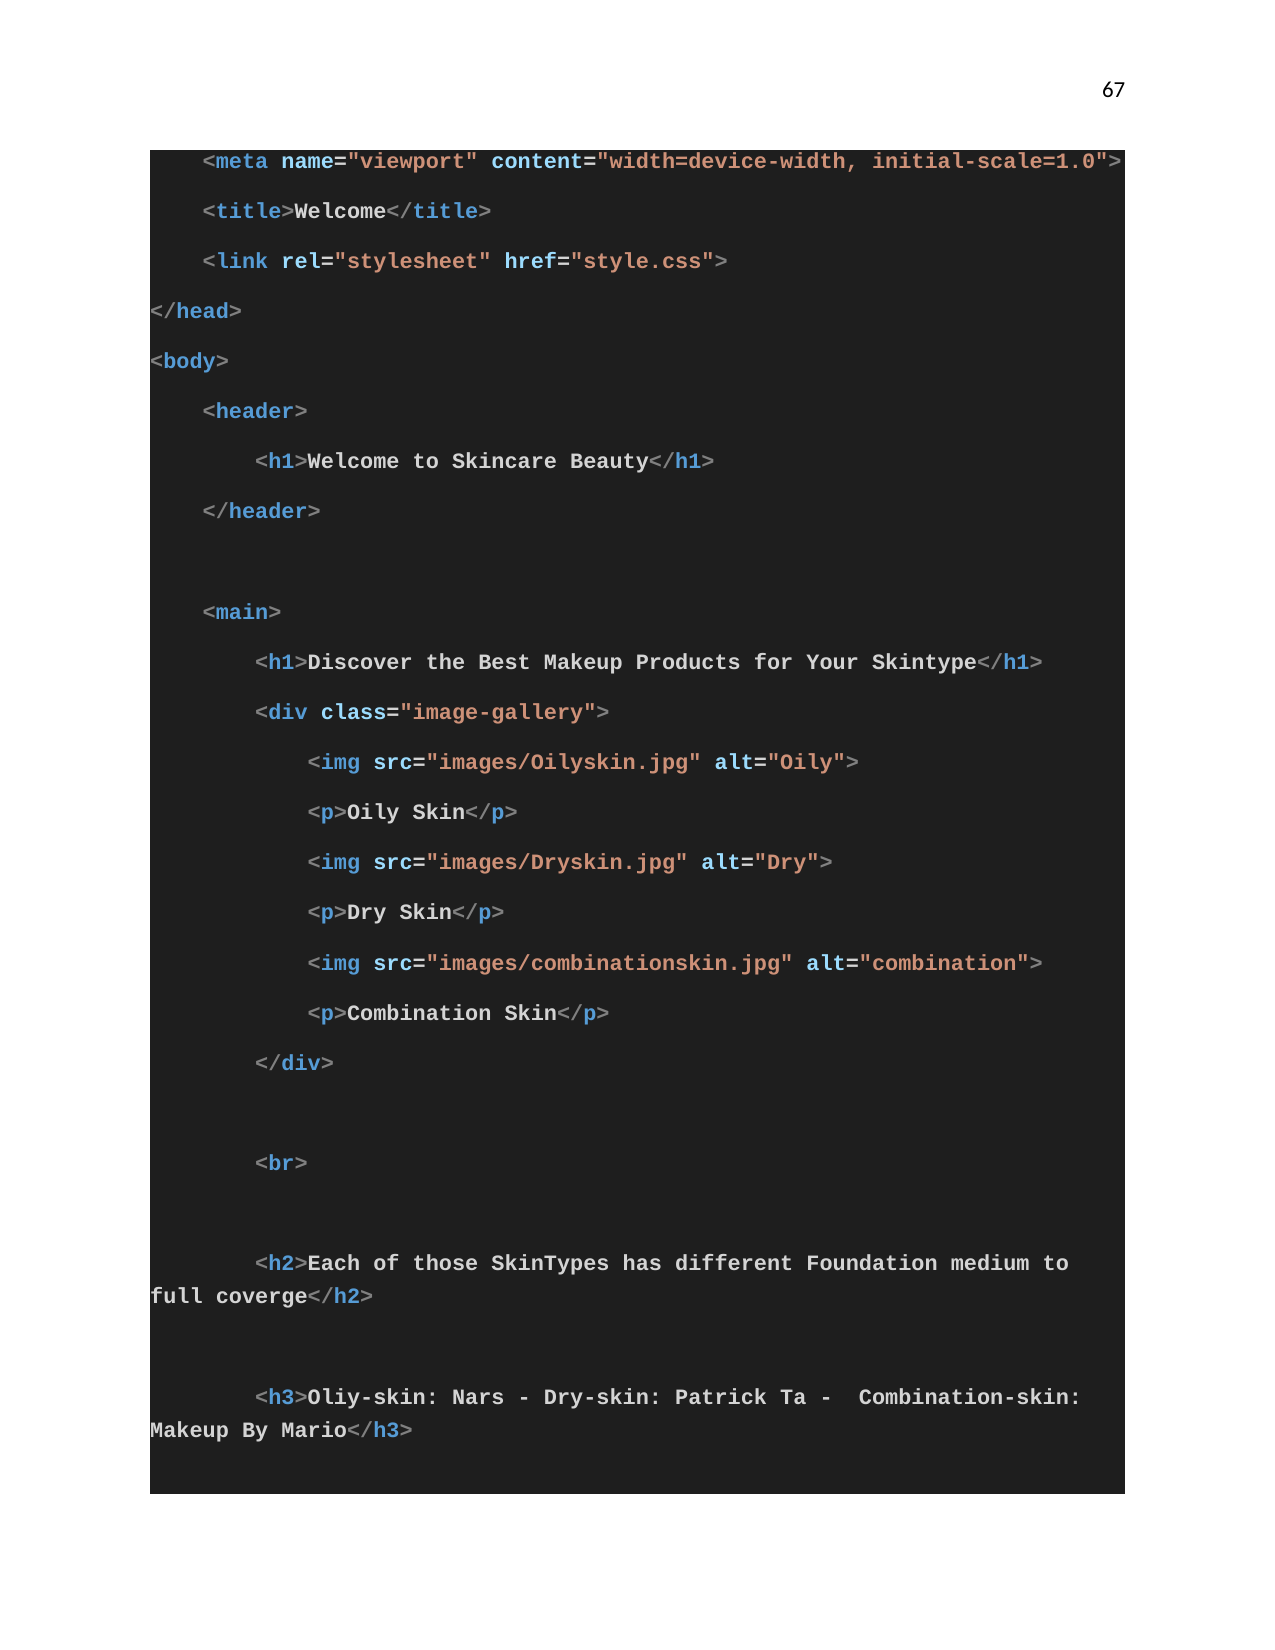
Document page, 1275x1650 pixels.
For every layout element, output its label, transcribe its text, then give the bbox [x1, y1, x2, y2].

text <h3>Oliy-skin: Nars - Dry-skin: Patrick Ta - Combination-skin: Makeup By Mario</h3> [150, 1386, 1125, 1444]
text <link rel="stylesheet" href="style.css"> [150, 250, 1125, 275]
text <img src="images/Dryskin.jpg" alt="Dry"> [150, 851, 1125, 876]
text <p>Combination Skin</p> [150, 1002, 1125, 1027]
text <img src="images/Oilyskin.jpg" alt="Oily"> [150, 751, 1125, 776]
text <title>Welcome</title> [150, 200, 1125, 225]
text <p>Dry Skin</p> [150, 902, 1125, 926]
text <p>Oily Skin</p> [150, 801, 1125, 826]
text <main> [150, 601, 1125, 626]
text <h2>Each of those SkinTypes has different Foundation medium to full coverge</h2> [150, 1252, 1125, 1311]
text <body> [150, 350, 1125, 375]
text <h1>Discover the Best Makeup Products for Your Skintype</h1> [150, 651, 1125, 676]
text <div class="image-gallery"> [150, 701, 1125, 726]
text <meta name="viewport" content="width=device-width, initial-scale=1.0"> [150, 150, 1125, 175]
text <img src="images/combinationskin.jpg" alt="combination"> [150, 952, 1125, 976]
text <header> [150, 401, 1125, 425]
text <h1>Welcome to Skincare Beauty</h1> [150, 451, 1125, 475]
text </head> [150, 300, 1125, 325]
text </div> [150, 1052, 1125, 1077]
text <br> [150, 1152, 1125, 1177]
text </header> [150, 501, 1125, 526]
